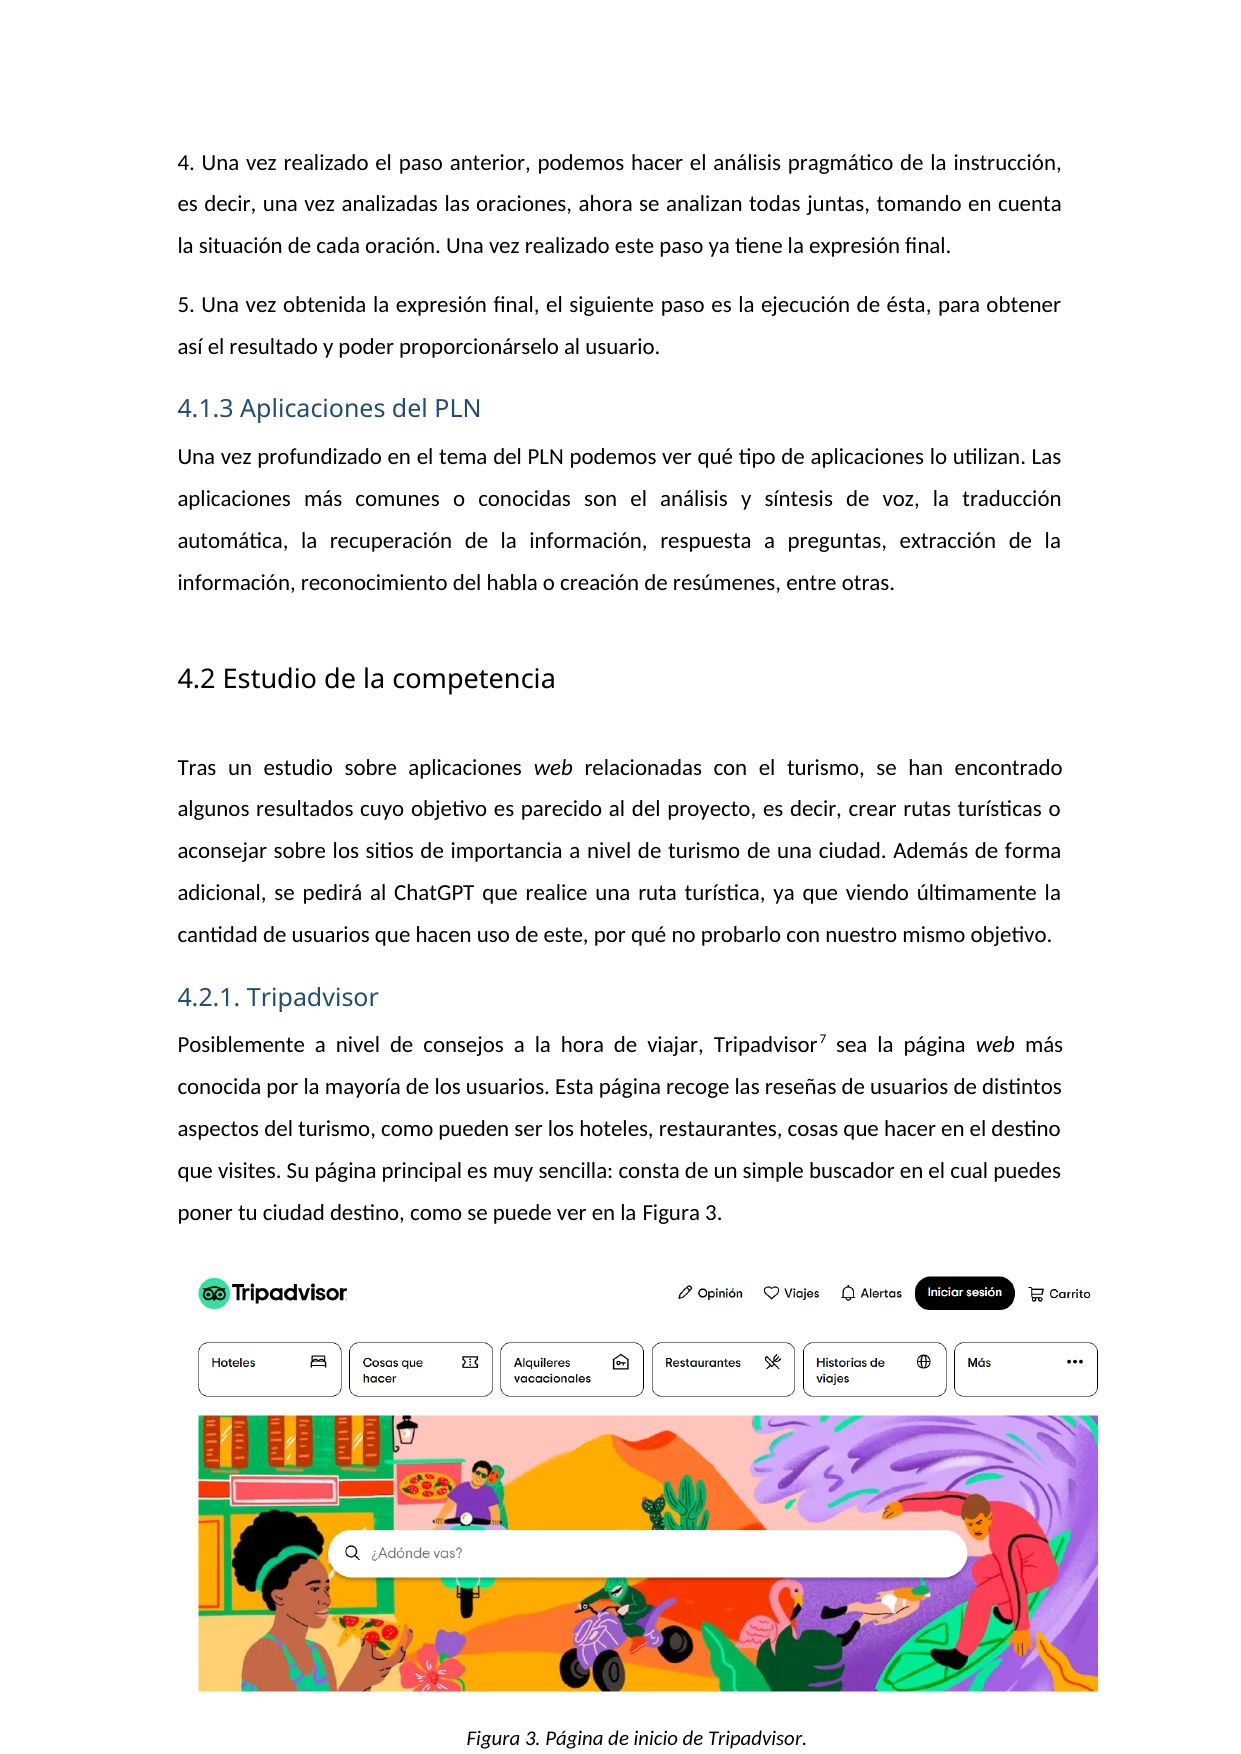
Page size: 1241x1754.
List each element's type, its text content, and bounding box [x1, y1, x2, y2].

subtitle 4.1.3 Aplicaciones del PLN [177, 391, 1063, 425]
picture [124, 1256, 1146, 1713]
text 5. Una vez obtenida la expresión final, el siguiente paso es la ejecución de ésta, para obtener así el resultado y poder proporcionárselo al usuario. [177, 290, 1063, 360]
subtitle 4.2.1. Tripadvisor [177, 979, 1063, 1013]
text Tras un estudio sobre aplicaciones web relacionadas con el turismo, se han encontrado algunos resultados cuyo objetivo es parecido al del proyecto, es decir, crear rutas turísticas o aconsejar sobre los sitios de importancia a nivel de turismo de una ciudad. Además de forma adicional, se pedirá al ChatGPT que realice una ruta turística, ya que viendo últimamente la cantidad de usuarios que hacen uso de este, por qué no probarlo con nuestro mismo objetivo. [177, 753, 1063, 948]
subtitle 4.2 Estudio de la competencia [177, 660, 1063, 697]
text Una vez profundizado en el tema del PLN podemos ver qué tipo de aplicaciones lo utilizan. Las aplicaciones más comunes o conocidas son el análisis y síntesis de voz, la traducción automática, la recuperación de la información, respuesta a preguntas, extracción de la información, reconocimiento del habla o creación de resúmenes, entre otras. [177, 442, 1063, 596]
text Posiblemente a nivel de consejos a la hora de viajar, Tripadvisor sea la página web más conocida por la mayoría de los usuarios. Esta página recoge las reseñas de usuarios de distintos aspectos del turismo, como pueden ser los hoteles, restaurantes, cosas que hacer en el destino que visites. Su página principal es muy sencilla: consta de un simple buscador en el cual puedes poner tu ciudad destino, como se puede ver en la Figura 2. [177, 1030, 1063, 1226]
text 4. Una vez realizado el paso anterior, podemos hacer el análisis pragmático de la instrucción, es decir, una vez analizadas las oraciones, ahora se analizan todas juntas, tomando en cuenta la situación de cada oración. Una vez realizado este paso ya tiene la expresión final. [177, 148, 1063, 259]
